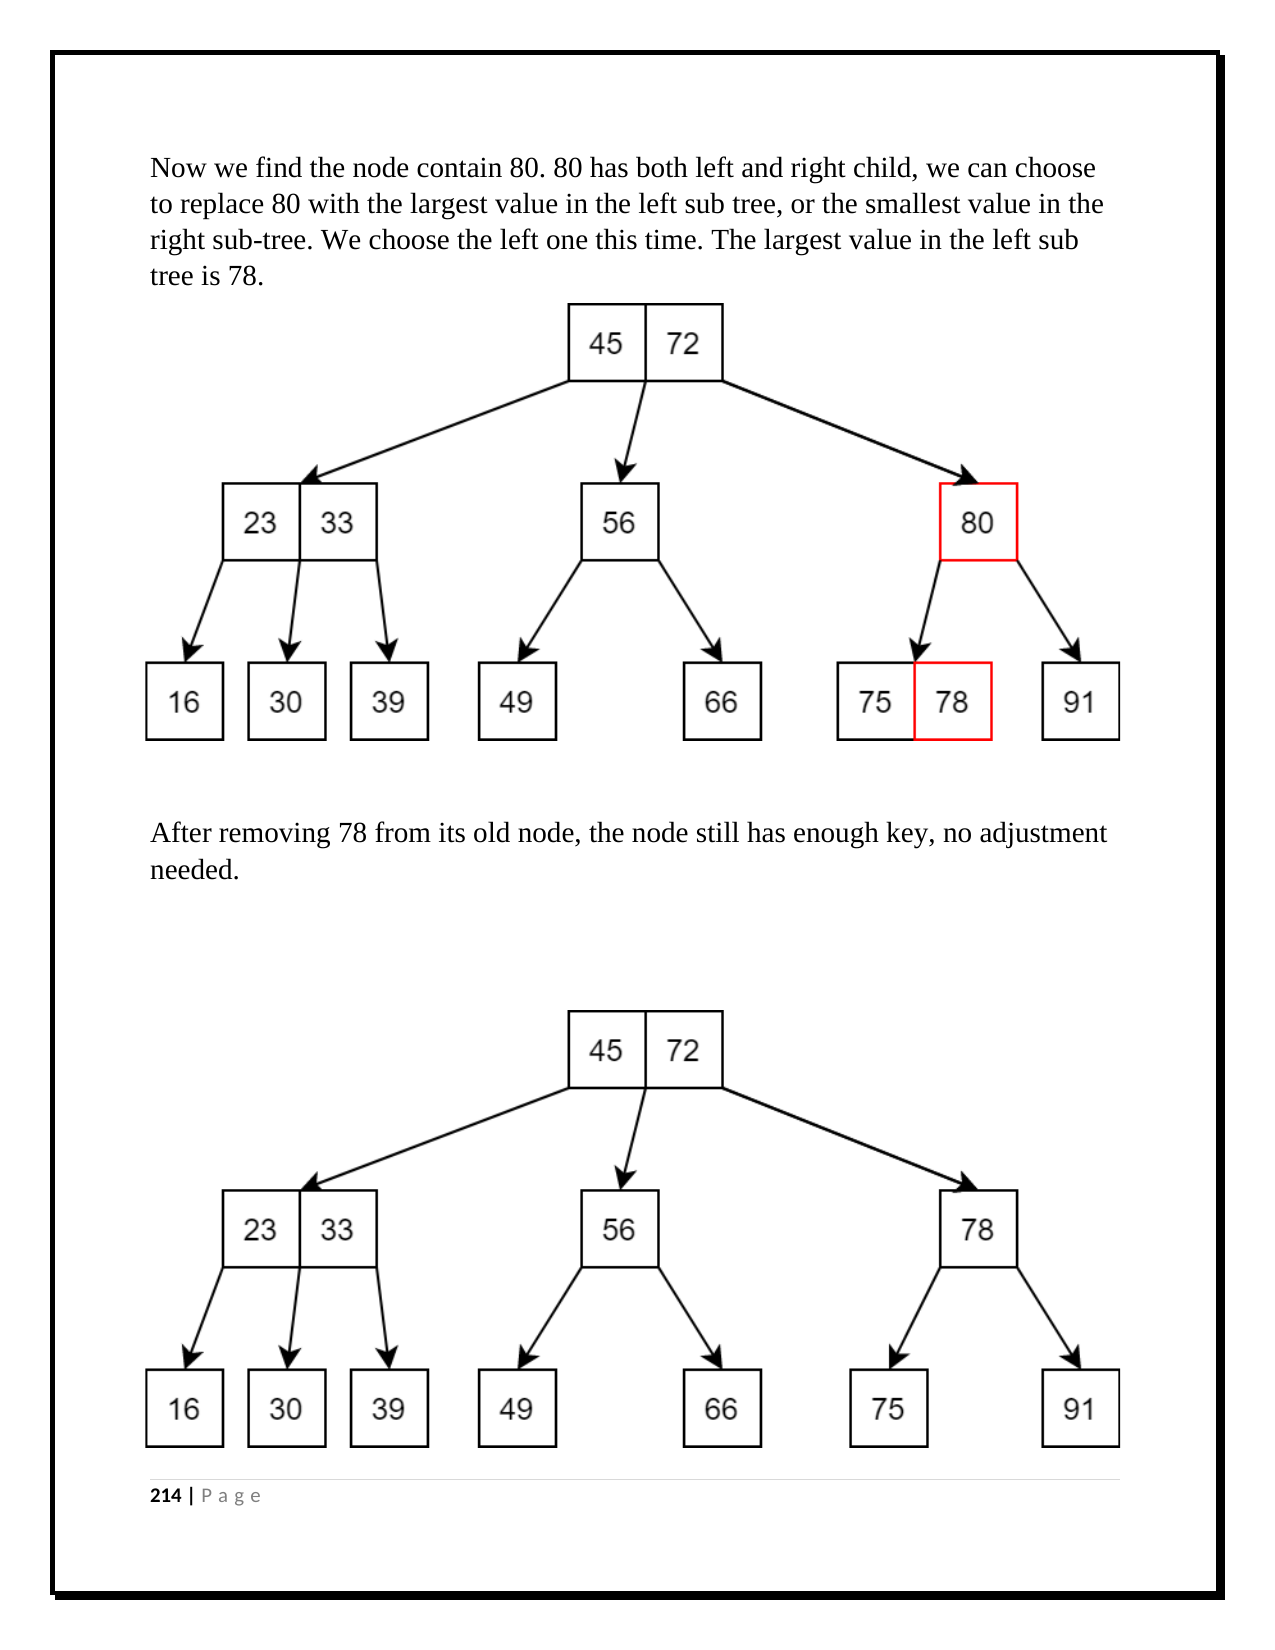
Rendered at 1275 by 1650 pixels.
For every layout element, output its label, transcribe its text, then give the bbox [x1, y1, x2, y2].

text Now we find the node contain 80. 80 has both left and right child, we can choose to replace 80 with the largest value in the left sub tree, or the smallest value in the right sub-tree. We choose the left one this time. The largest value in the left sub tree is 78. [150, 150, 1120, 292]
picture [145, 1010, 1121, 1448]
picture [145, 303, 1121, 741]
text After removing 78 from its old node, the node still has enough key, no adjustment needed. [150, 816, 1120, 885]
